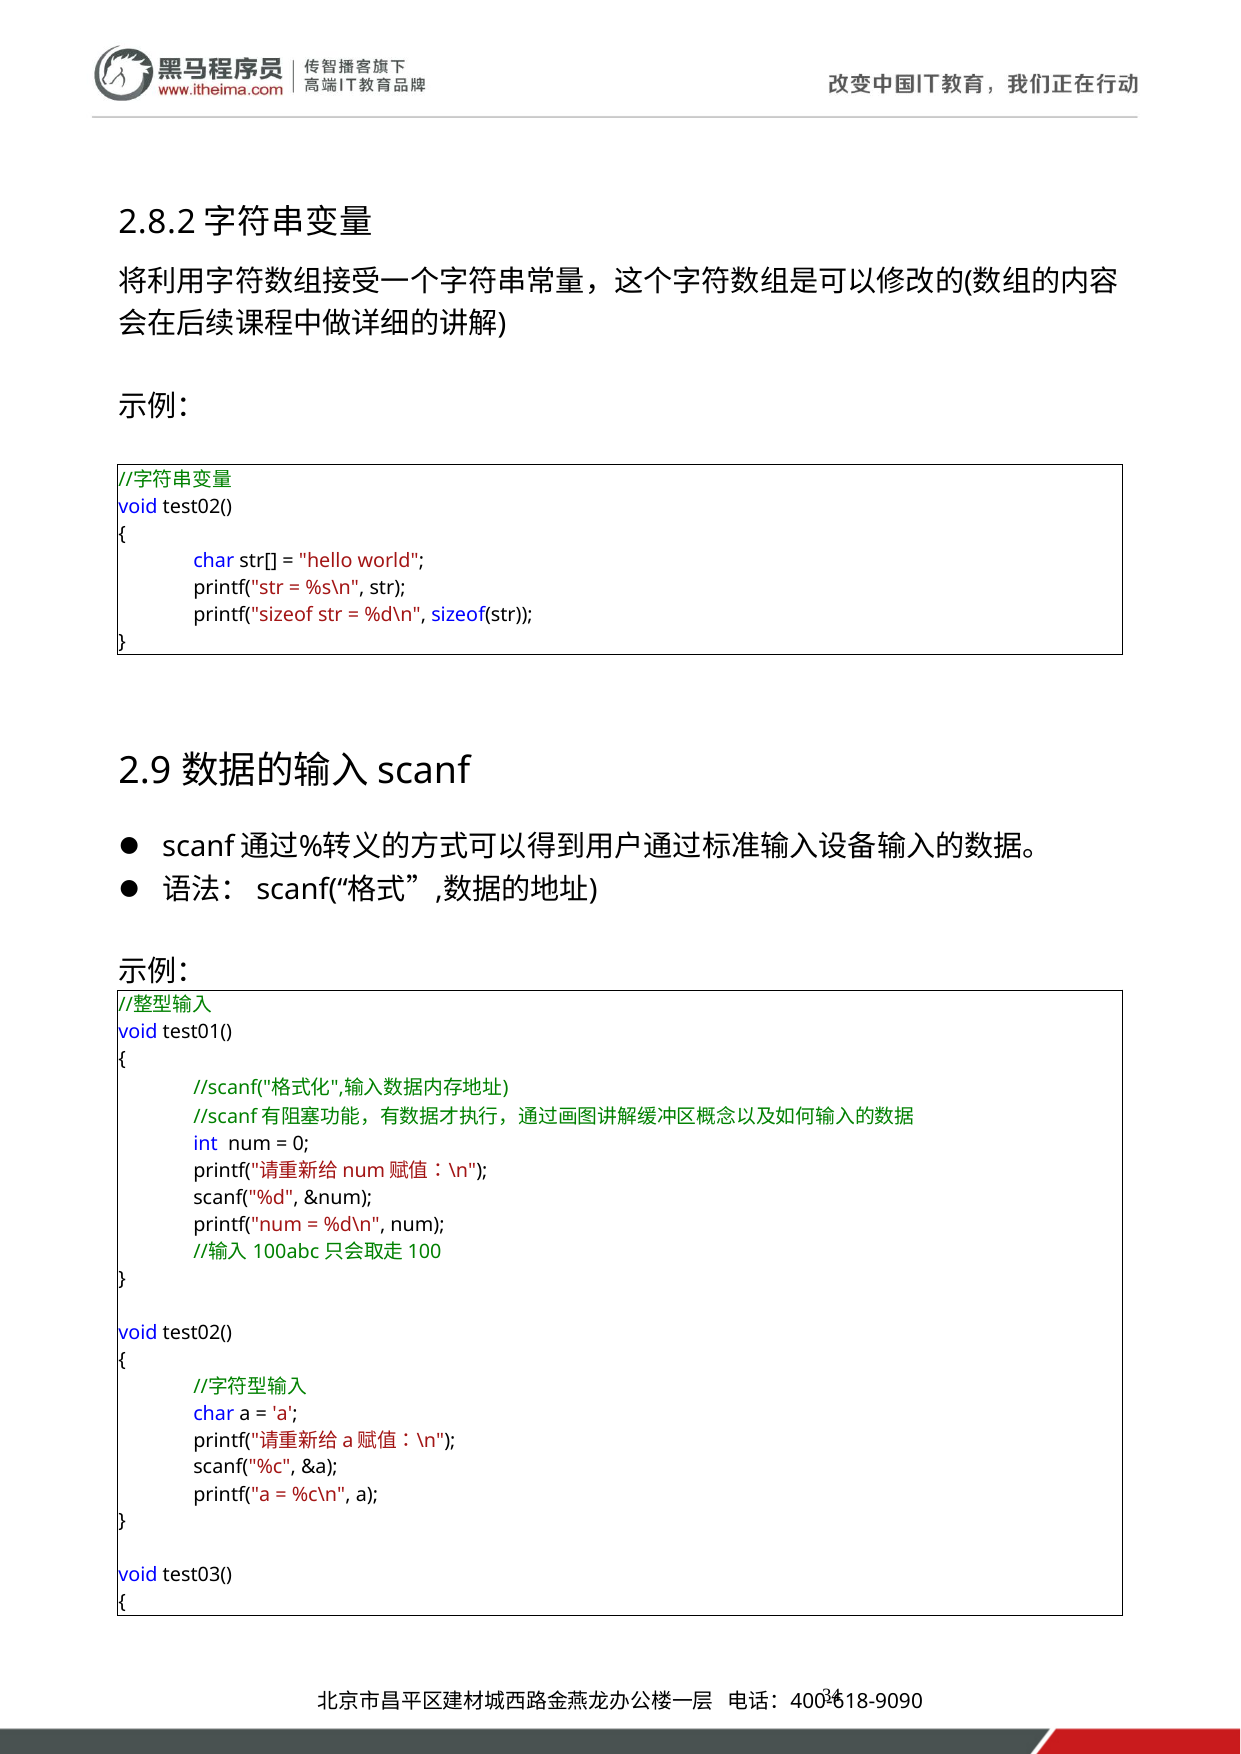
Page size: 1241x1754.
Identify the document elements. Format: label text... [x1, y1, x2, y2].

text void test03() [118, 1561, 1122, 1587]
text void test01() [118, 1018, 1122, 1044]
text { [118, 519, 1122, 546]
text printf("请重新给a赋值：\n"); [118, 1426, 1122, 1453]
text 2.8.2字符串变量 [118, 195, 1122, 244]
text printf("请重新给num赋值：\n"); [118, 1156, 1122, 1183]
text //字符型输入 [118, 1372, 1122, 1399]
text char a = 'a'; [118, 1399, 1122, 1426]
text { [118, 1044, 1122, 1072]
text void test02() [118, 1318, 1122, 1345]
text int num = 0; [118, 1129, 1122, 1156]
list scanf通过%转义的方式可以得到用户通过标准输入设备输入的数据。 [118, 823, 1122, 865]
text printf("sizeof str = %d\n", sizeof(str)); [118, 600, 1122, 626]
text //输入 100abc 只会取走100 [118, 1237, 1122, 1264]
text printf("num = %d\n", num); [118, 1210, 1122, 1237]
text scanf("%d", &num); [118, 1183, 1122, 1210]
picture [0, 0, 1241, 125]
text 示例： [118, 947, 1122, 989]
text void test02() [118, 492, 1122, 519]
text } [118, 1264, 1122, 1291]
text char str[] = "hello world"; [118, 546, 1122, 573]
text 示例： [118, 382, 1122, 424]
text printf("a = %c\n", a); [118, 1480, 1122, 1507]
text //scanf("格式化",输入数据内存地址) [118, 1072, 1122, 1100]
text printf("str = %s\n", str); [118, 573, 1122, 600]
text scanf("%c", &a); [118, 1453, 1122, 1480]
text 将利用字符数组接受一个字符串常量，这个字符数组是可以修改的(数组的内容会在后续课程中做详细的讲解) [118, 258, 1122, 342]
text } [118, 626, 1122, 654]
text //字符串变量 [118, 465, 1122, 492]
text } [118, 1507, 1122, 1534]
text { [118, 1345, 1122, 1372]
text //整型输入 [118, 991, 1122, 1018]
list 语法： scanf(“格式”,数据的地址) [118, 865, 1122, 908]
text 2.9 数据的输入 scanf [118, 739, 1122, 794]
text { [118, 1587, 1122, 1615]
picture [0, 1669, 1241, 1754]
text //scanf有阻塞功能，有数据才执行，通过画图讲解缓冲区概念以及如何输入的数据 [118, 1100, 1122, 1129]
